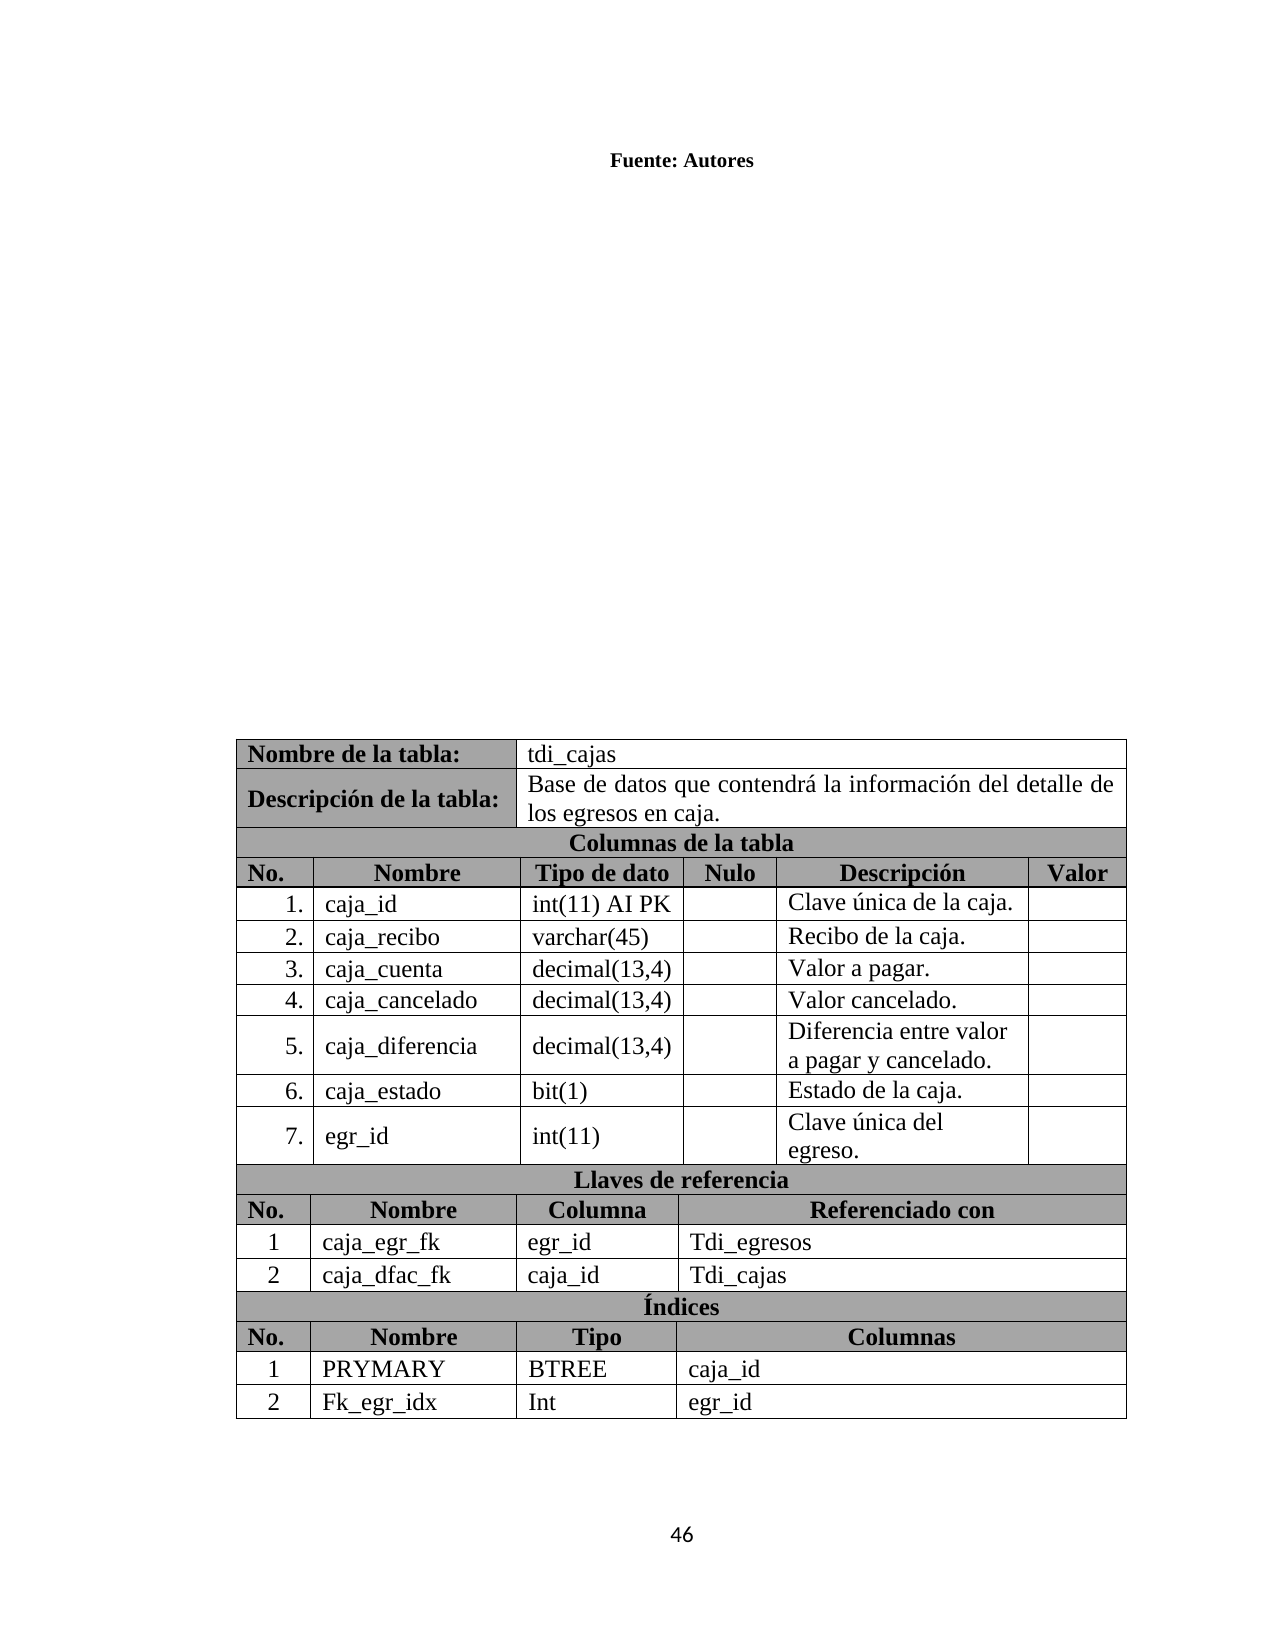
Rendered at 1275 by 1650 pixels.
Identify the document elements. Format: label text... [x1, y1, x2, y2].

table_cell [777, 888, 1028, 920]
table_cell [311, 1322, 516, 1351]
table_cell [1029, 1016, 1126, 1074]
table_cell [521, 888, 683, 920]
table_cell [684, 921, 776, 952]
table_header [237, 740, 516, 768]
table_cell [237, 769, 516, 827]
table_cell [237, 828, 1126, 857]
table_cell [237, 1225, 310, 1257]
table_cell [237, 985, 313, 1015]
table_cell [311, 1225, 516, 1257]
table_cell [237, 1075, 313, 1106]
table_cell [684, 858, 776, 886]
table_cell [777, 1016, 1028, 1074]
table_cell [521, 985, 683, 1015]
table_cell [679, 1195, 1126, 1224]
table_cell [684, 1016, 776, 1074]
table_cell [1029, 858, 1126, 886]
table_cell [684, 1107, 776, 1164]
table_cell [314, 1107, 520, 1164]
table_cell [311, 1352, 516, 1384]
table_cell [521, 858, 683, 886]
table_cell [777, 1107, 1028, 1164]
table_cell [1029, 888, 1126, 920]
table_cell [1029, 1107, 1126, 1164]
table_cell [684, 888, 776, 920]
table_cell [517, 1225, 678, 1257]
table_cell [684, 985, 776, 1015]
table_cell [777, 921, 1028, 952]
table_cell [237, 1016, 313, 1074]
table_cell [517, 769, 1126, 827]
text Fuente: Autores [236, 148, 1127, 172]
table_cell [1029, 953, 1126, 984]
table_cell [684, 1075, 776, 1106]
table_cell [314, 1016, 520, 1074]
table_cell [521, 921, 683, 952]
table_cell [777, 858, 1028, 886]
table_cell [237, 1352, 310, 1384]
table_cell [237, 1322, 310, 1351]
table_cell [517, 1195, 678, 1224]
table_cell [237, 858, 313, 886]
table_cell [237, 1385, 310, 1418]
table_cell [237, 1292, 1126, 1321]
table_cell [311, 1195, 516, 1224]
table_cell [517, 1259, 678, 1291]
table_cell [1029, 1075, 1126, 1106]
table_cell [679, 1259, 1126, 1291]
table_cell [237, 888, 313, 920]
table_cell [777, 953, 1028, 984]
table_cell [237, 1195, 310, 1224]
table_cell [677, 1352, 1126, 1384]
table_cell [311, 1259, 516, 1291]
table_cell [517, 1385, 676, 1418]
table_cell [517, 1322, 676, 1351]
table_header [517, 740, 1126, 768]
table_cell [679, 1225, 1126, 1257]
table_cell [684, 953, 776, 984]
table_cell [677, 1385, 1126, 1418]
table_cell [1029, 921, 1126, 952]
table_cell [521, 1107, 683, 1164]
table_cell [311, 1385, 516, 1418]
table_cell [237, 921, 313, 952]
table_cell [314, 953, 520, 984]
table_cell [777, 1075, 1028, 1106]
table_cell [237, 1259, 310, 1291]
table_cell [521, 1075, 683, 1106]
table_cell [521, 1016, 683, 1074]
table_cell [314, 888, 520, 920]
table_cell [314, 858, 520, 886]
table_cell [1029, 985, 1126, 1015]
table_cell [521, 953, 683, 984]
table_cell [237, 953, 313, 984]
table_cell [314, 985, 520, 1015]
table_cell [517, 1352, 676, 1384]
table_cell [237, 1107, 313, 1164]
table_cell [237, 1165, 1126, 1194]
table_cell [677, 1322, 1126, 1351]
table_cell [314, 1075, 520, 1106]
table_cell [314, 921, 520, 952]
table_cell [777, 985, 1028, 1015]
